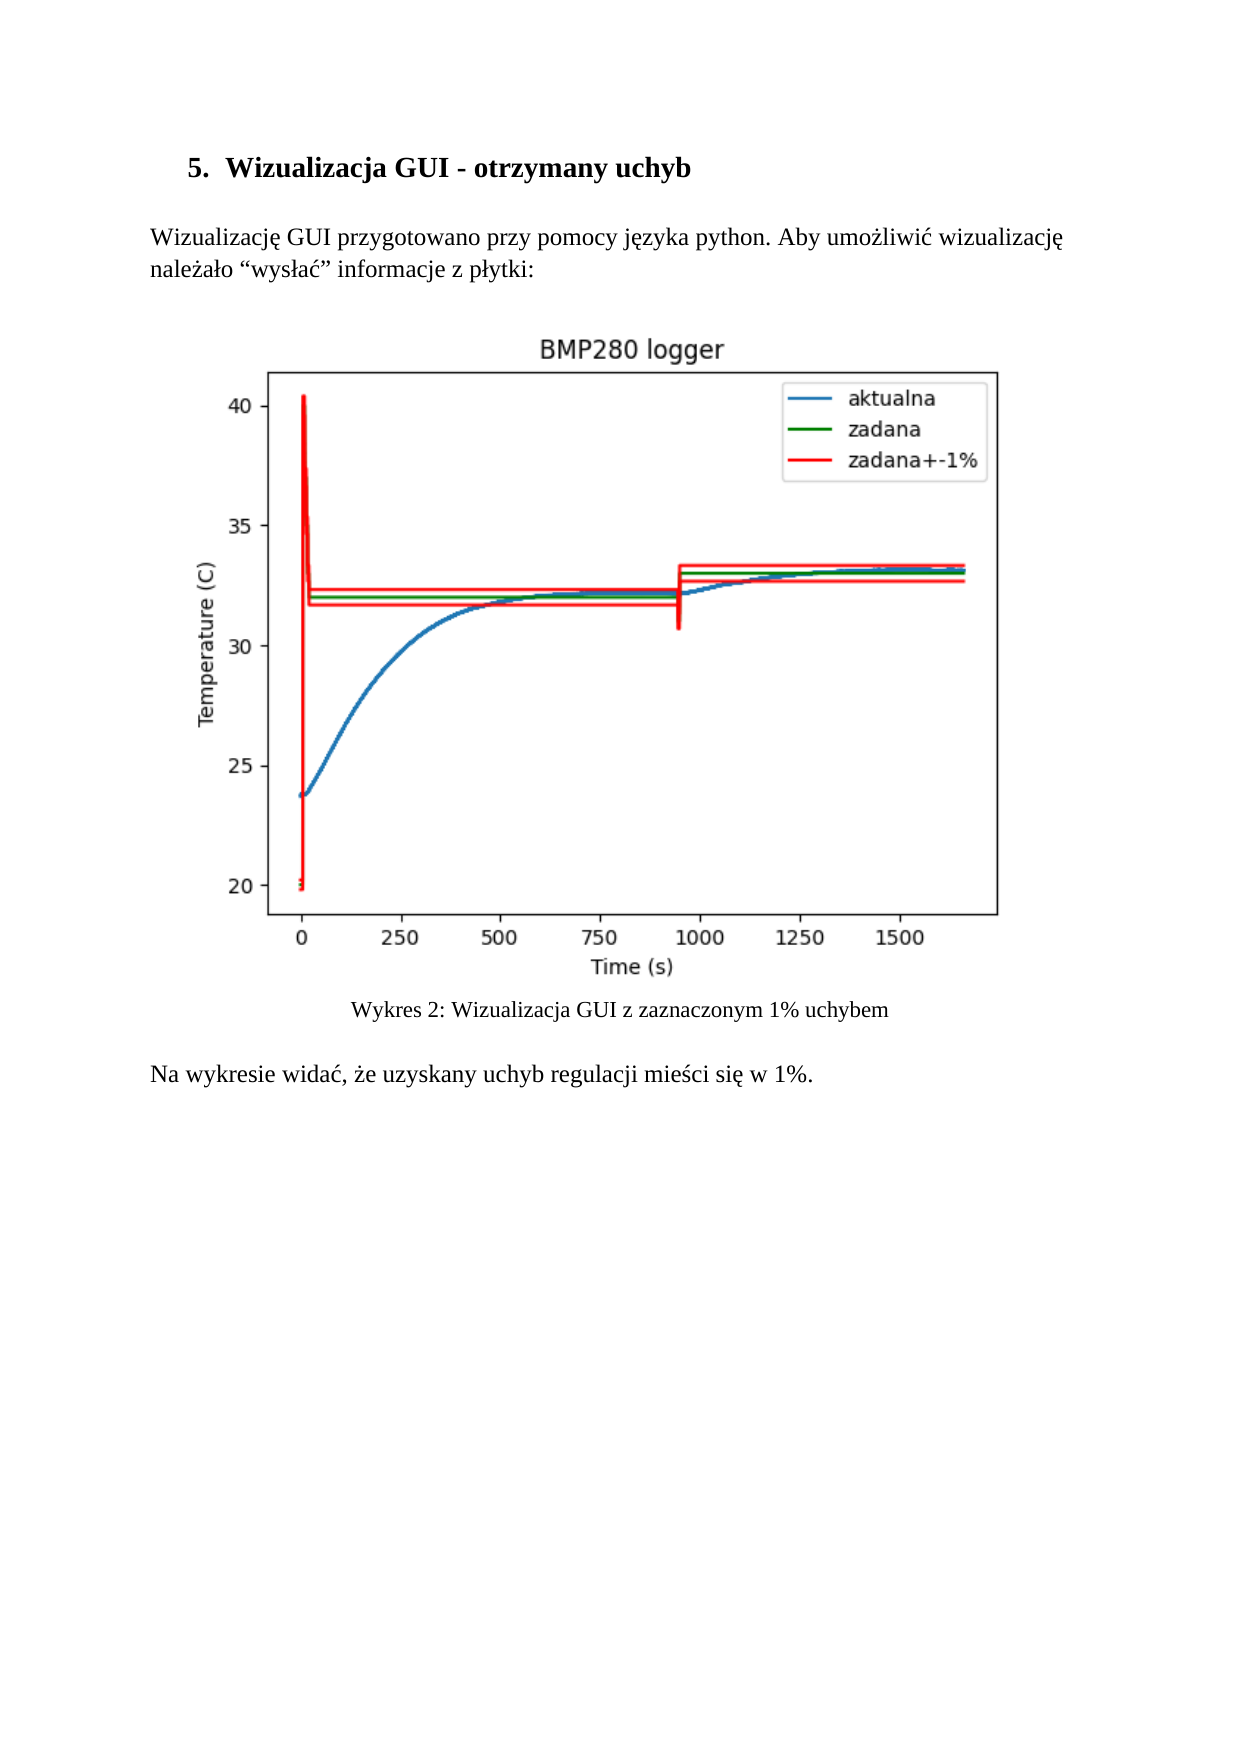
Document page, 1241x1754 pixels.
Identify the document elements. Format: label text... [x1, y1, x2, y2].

picture [150, 287, 1091, 992]
text Wizualizację GUI przygotowano przy pomocy języka python. Aby umożliwić wizualizację należało “wysłać” informacje z płytki: [150, 222, 1090, 283]
text Na wykresie widać, że uzyskany uchyb regulacji mieści się w 1%. [150, 1059, 1090, 1088]
text Wykres 2: Wizualizacja GUI z zaznaczonym 1% uchybem [150, 996, 1090, 1022]
list Wizualizacja GUI - otrzymany uchyb [187, 150, 1090, 183]
